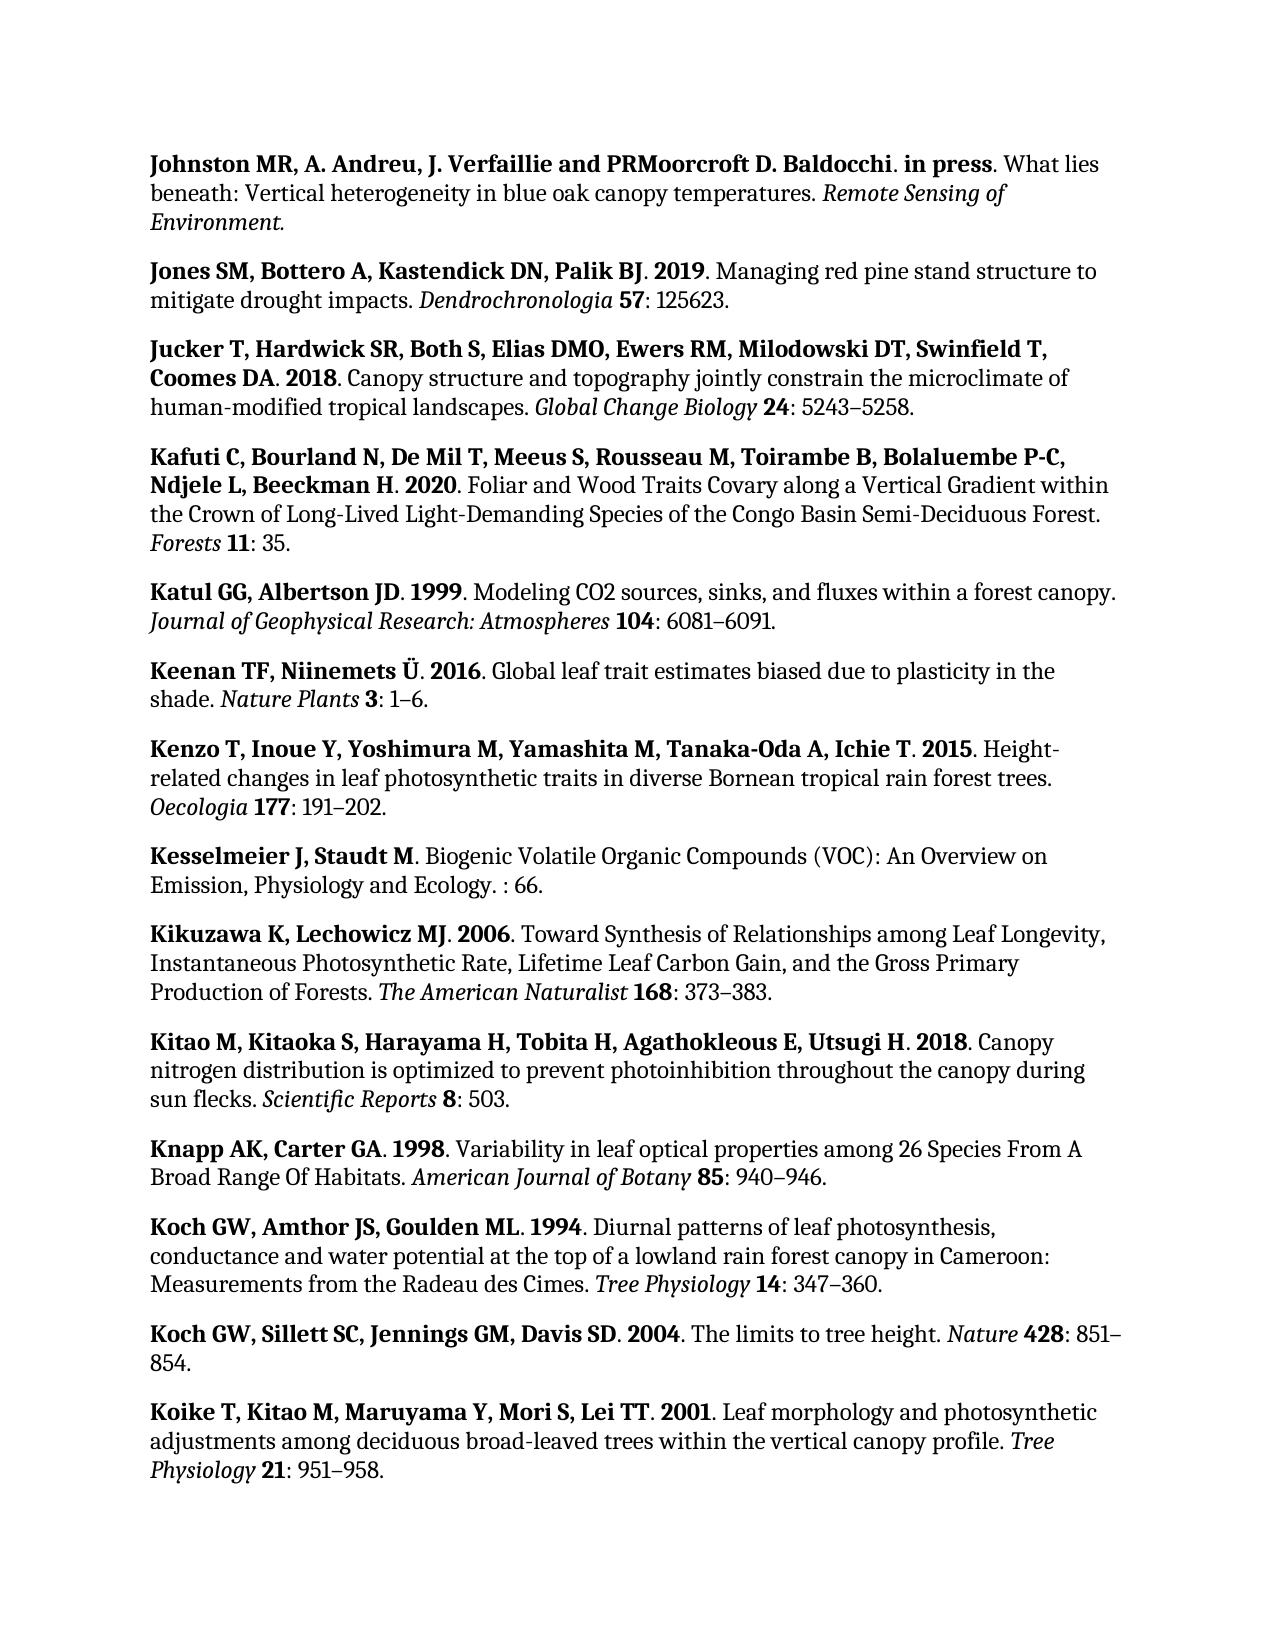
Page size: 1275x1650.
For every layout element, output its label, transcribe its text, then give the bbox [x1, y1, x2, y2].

text Jones SM, Bottero A, Kastendick DN, Palik BJ. 2019. Managing red pine stand structure to mitigate drought impacts. Dendrochronologia 57: 125623. [150, 257, 1125, 314]
text Knapp AK, Carter GA. 1998. Variability in leaf optical properties among 26 Species From A Broad Range Of Habitats. American Journal of Botany 85: 940–946. [150, 1134, 1125, 1192]
text Kenzo T, Inoue Y, Yoshimura M, Yamashita M, Tanaka-Oda A, Ichie T. 2015. Height-related changes in leaf photosynthetic traits in diverse Bornean tropical rain forest trees. Oecologia 177: 191–202. [150, 735, 1125, 821]
text Kafuti C, Bourland N, De Mil T, Meeus S, Rousseau M, Toirambe B, Bolaluembe P-C, Ndjele L, Beeckman H. 2020. Foliar and Wood Traits Covary along a Vertical Gradient within the Crown of Long-Lived Light-Demanding Species of the Congo Basin Semi-Deciduous Forest. Forests 11: 35. [150, 442, 1125, 557]
text Katul GG, Albertson JD. 1999. Modeling CO2 sources, sinks, and fluxes within a forest canopy. Journal of Geophysical Research: Atmospheres 104: 6081–6091. [150, 578, 1125, 636]
text Kitao M, Kitaoka S, Harayama H, Tobita H, Agathokleous E, Utsugi H. 2018. Canopy nitrogen distribution is optimized to prevent photoinhibition throughout the canopy during sun flecks. Scientific Reports 8: 503. [150, 1027, 1125, 1114]
text Kesselmeier J, Staudt M. Biogenic Volatile Organic Compounds (VOC): An Overview on Emission, Physiology and Ecology. : 66. [150, 842, 1125, 899]
text Keenan TF, Niinemets Ü. 2016. Global leaf trait estimates biased due to plasticity in the shade. Nature Plants 3: 1–6. [150, 657, 1125, 714]
text Kikuzawa K, Lechowicz MJ. 2006. Toward Synthesis of Relationships among Leaf Longevity, Instantaneous Photosynthetic Rate, Lifetime Leaf Carbon Gain, and the Gross Primary Production of Forests. The American Naturalist 168: 373–383. [150, 920, 1125, 1007]
text Jucker T, Hardwick SR, Both S, Elias DMO, Ewers RM, Milodowski DT, Swinfield T, Coomes DA. 2018. Canopy structure and topography jointly constrain the microclimate of human-modified tropical landscapes. Global Change Biology 24: 5243–5258. [150, 335, 1125, 422]
text Koch GW, Amthor JS, Goulden ML. 1994. Diurnal patterns of leaf photosynthesis, conductance and water potential at the top of a lowland rain forest canopy in Cameroon: Measurements from the Radeau des Cimes. Tree Physiology 14: 347–360. [150, 1213, 1125, 1299]
text Koch GW, Sillett SC, Jennings GM, Davis SD. 2004. The limits to tree height. Nature 428: 851–854. [150, 1320, 1125, 1377]
text Koike T, Kitao M, Maruyama Y, Mori S, Lei TT. 2001. Leaf morphology and photosynthetic adjustments among deciduous broad-leaved trees within the vertical canopy profile. Tree Physiology 21: 951–958. [150, 1398, 1125, 1484]
text Johnston MR, A. Andreu, J. Verfaillie and PRMoorcroft D. Baldocchi. in press. What lies beneath: Vertical heterogeneity in blue oak canopy temperatures. Remote Sensing of Environment. [150, 150, 1125, 236]
